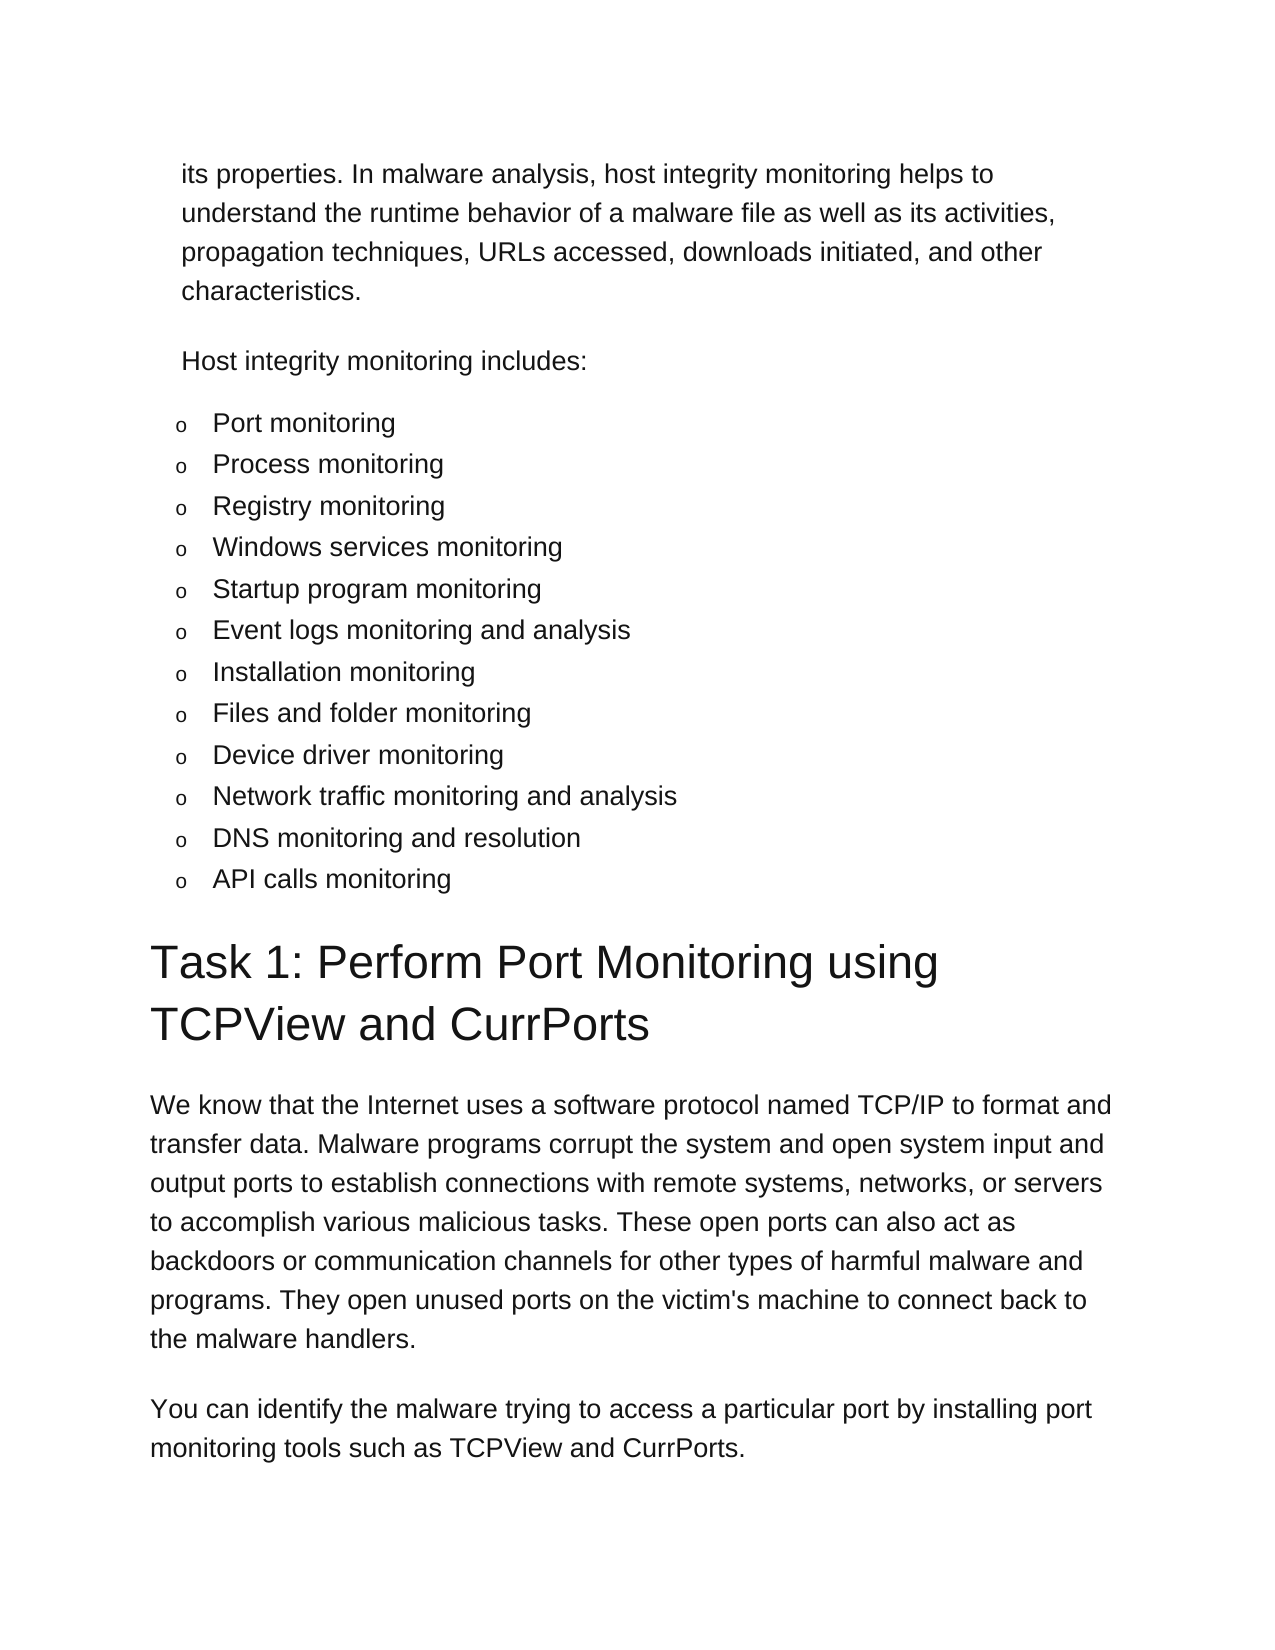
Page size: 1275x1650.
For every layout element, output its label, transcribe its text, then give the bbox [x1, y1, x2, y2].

list Network traffic monitoring and analysis [175, 780, 1063, 812]
list Registry monitoring [175, 490, 1063, 522]
text Task 1: Perform Port Monitoring using TCPView and CurrPorts [150, 926, 1125, 1051]
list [144, 150, 1094, 306]
list Files and folder monitoring [175, 697, 1063, 729]
list DNS monitoring and resolution [175, 822, 1063, 853]
list Windows services monitoring [175, 531, 1063, 563]
text You can identify the malware trying to access a particular port by installing port monitoring tools such as TCPView and CurrPorts. [150, 1386, 1125, 1463]
list Process monitoring [175, 448, 1063, 480]
list Startup program monitoring [175, 573, 1063, 604]
text We know that the Internet uses a software protocol named TCP/IP to format and transfer data. Malware programs corrupt the system and open system input and output ports to establish connections with remote systems, networks, or servers to accomplish various malicious tasks. These open ports can also act as backdoors or communication channels for other types of harmful malware and programs. They open unused ports on the victim's machine to connect back to the malware handlers. [150, 1082, 1125, 1354]
list API calls monitoring [175, 863, 1063, 895]
list Port monitoring [175, 407, 1063, 439]
list Event logs monitoring and analysis [175, 614, 1063, 646]
text Host integrity monitoring includes: [181, 337, 1094, 376]
list Installation monitoring [175, 656, 1063, 687]
list Device driver monitoring [175, 739, 1063, 770]
